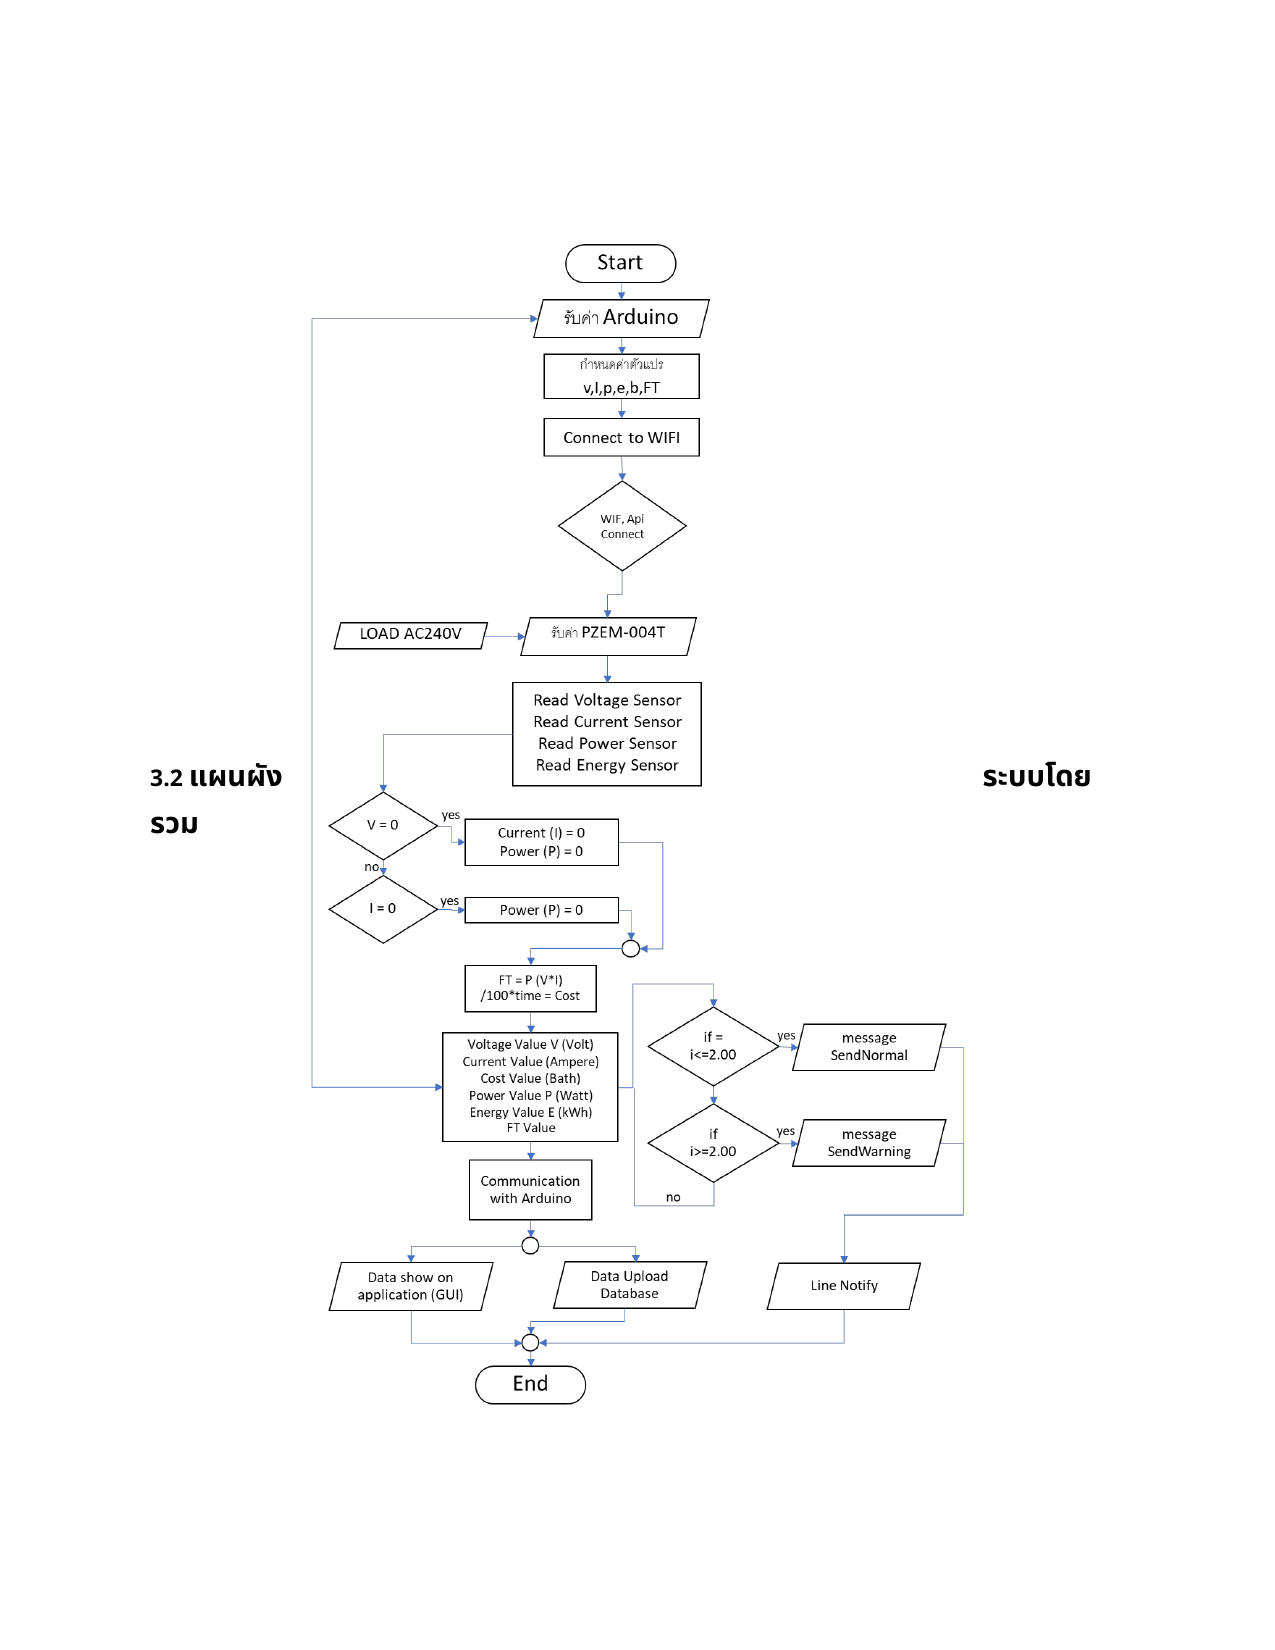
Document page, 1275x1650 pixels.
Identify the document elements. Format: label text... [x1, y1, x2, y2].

text 3.2 แผนผังระบบโดยรวม [150, 755, 311, 847]
text 3.2 แผนผังระบบโดยรวม [964, 755, 1125, 847]
picture [311, 239, 964, 1411]
